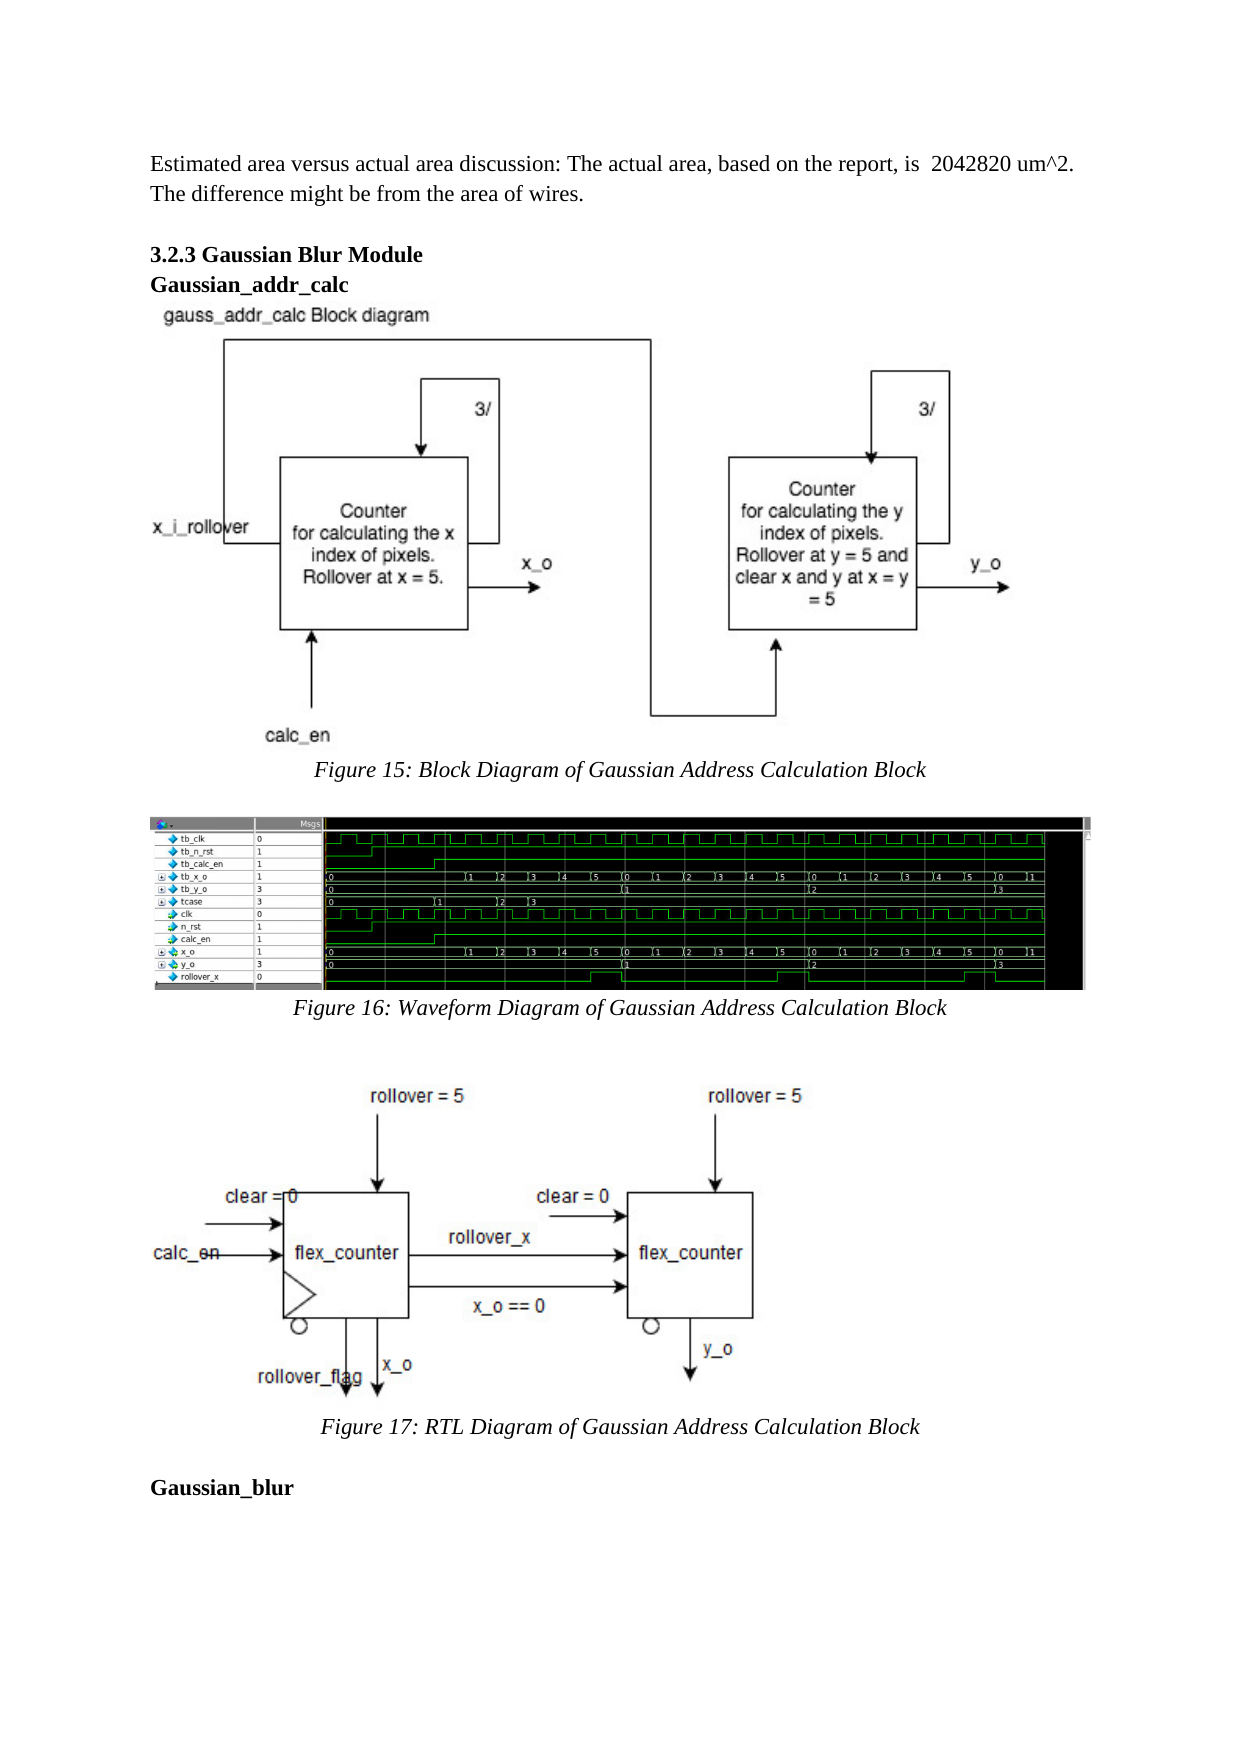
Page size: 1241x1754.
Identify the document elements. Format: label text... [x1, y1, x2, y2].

text Gaussian_blur [150, 1473, 1090, 1500]
text Gaussian_addr_calc [150, 271, 1090, 297]
text Estimated area versus actual area discussion: The actual area, based on the report, is 2042820 um^2. The difference might be from the area of wires. [150, 150, 1090, 207]
picture [150, 816, 1091, 990]
text Figure 16: Waveform Diagram of Gaussian Address Calculation Block [150, 994, 1090, 1020]
text Figure 15: Block Diagram of Gaussian Address Calculation Block [150, 756, 1090, 783]
text 3.2.3 Gaussian Blur Module [150, 241, 1090, 267]
picture [150, 1084, 832, 1410]
text Figure 17: RTL Diagram of Gaussian Address Calculation Block [150, 1413, 1090, 1439]
picture [150, 301, 1024, 753]
